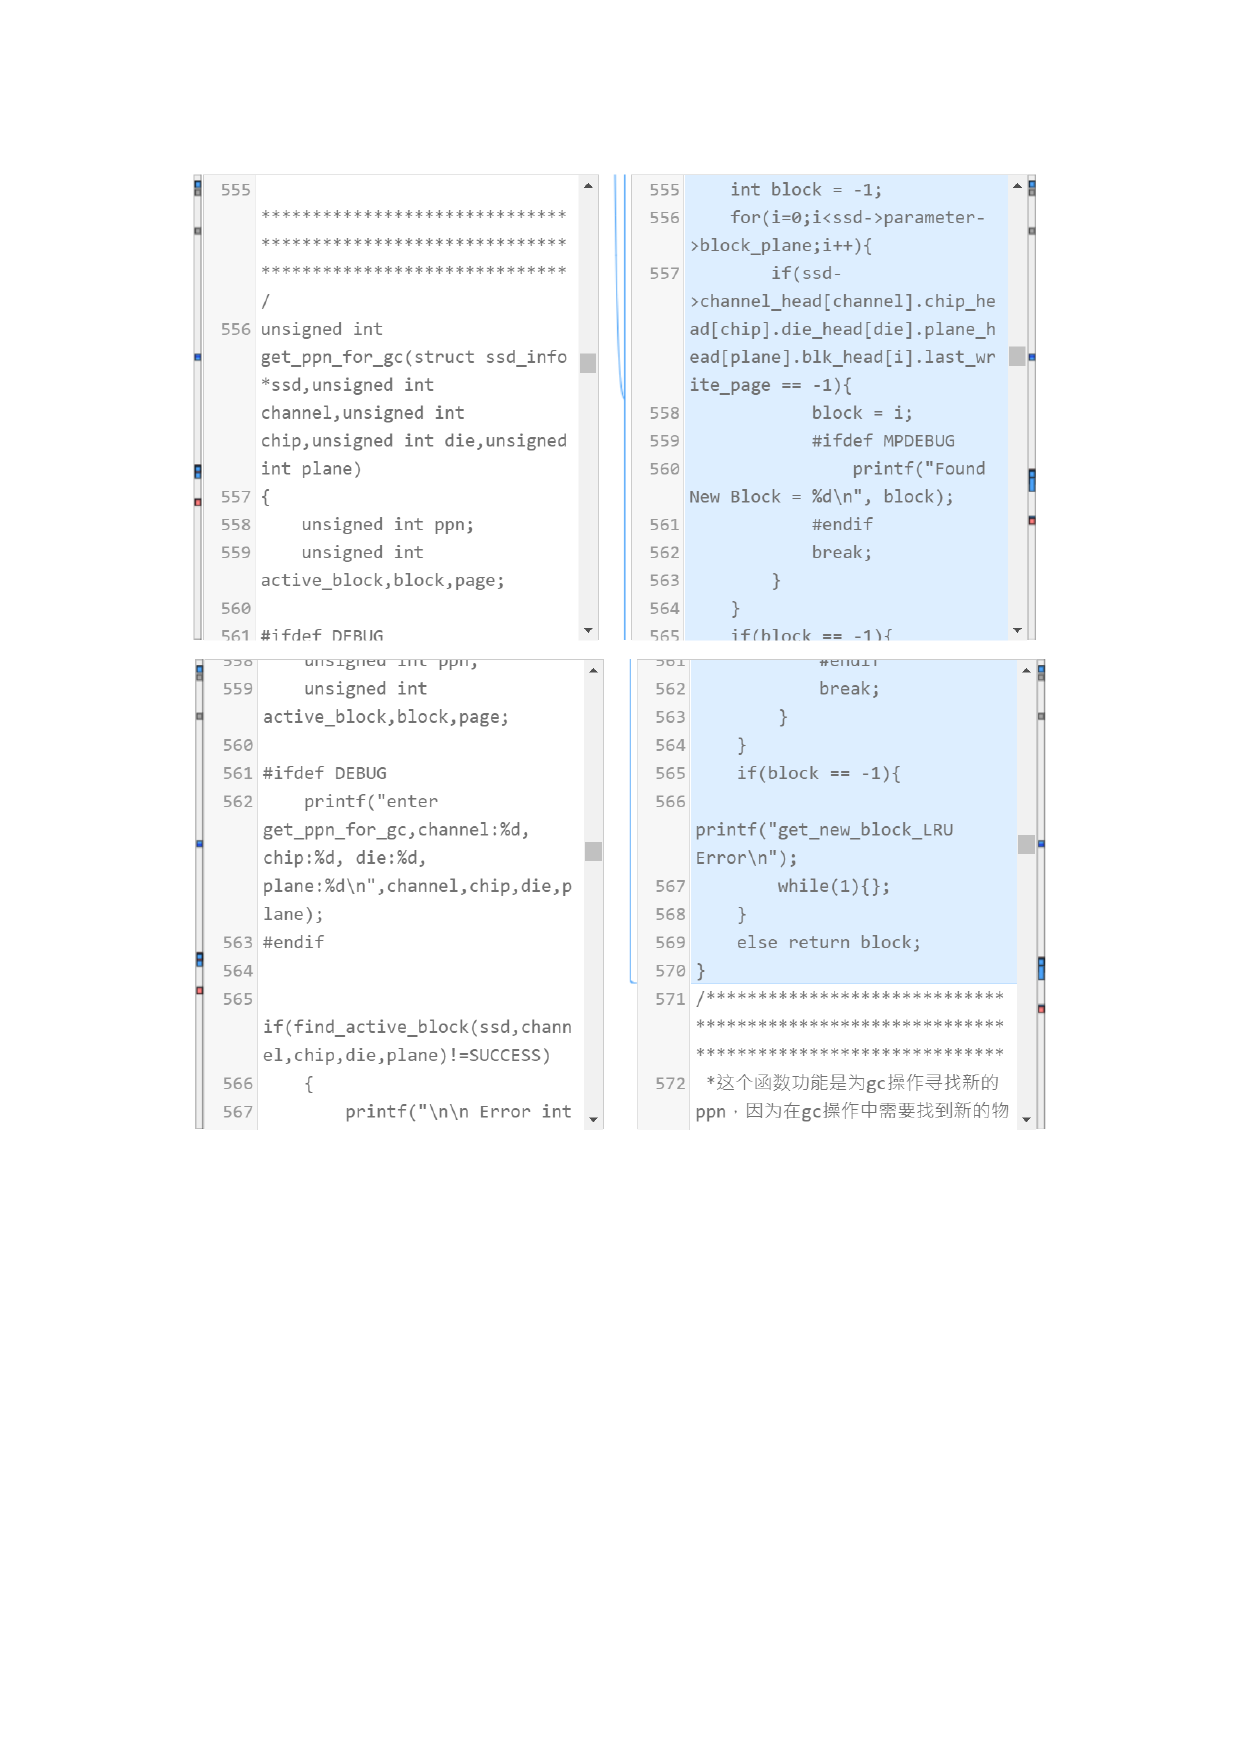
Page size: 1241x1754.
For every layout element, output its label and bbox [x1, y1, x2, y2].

picture [187, 164, 1053, 647]
picture [187, 652, 1053, 1132]
